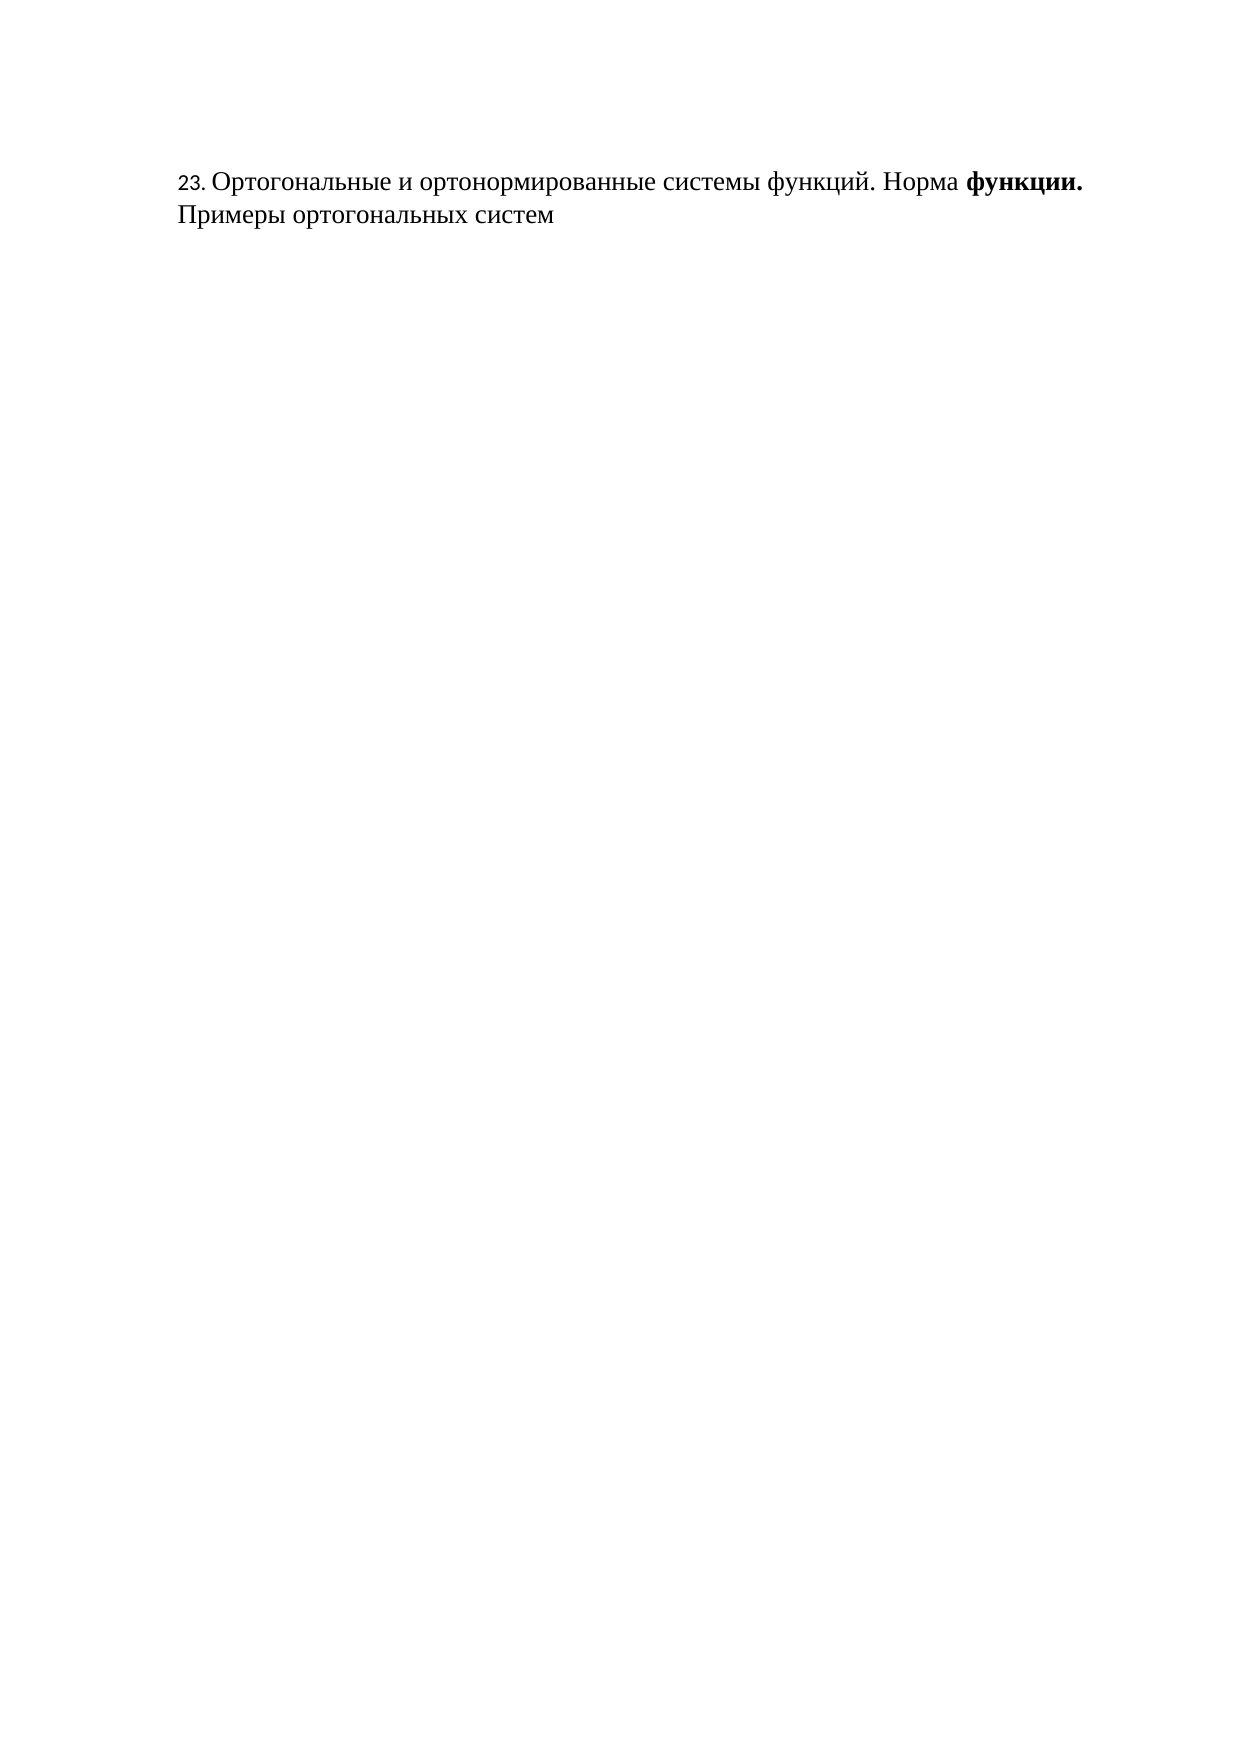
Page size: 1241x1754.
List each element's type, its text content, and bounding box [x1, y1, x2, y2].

text 23. Ортогональные и ортонормированные системы функций. Норма функции. Примеры ортогональных систем [177, 165, 1152, 230]
